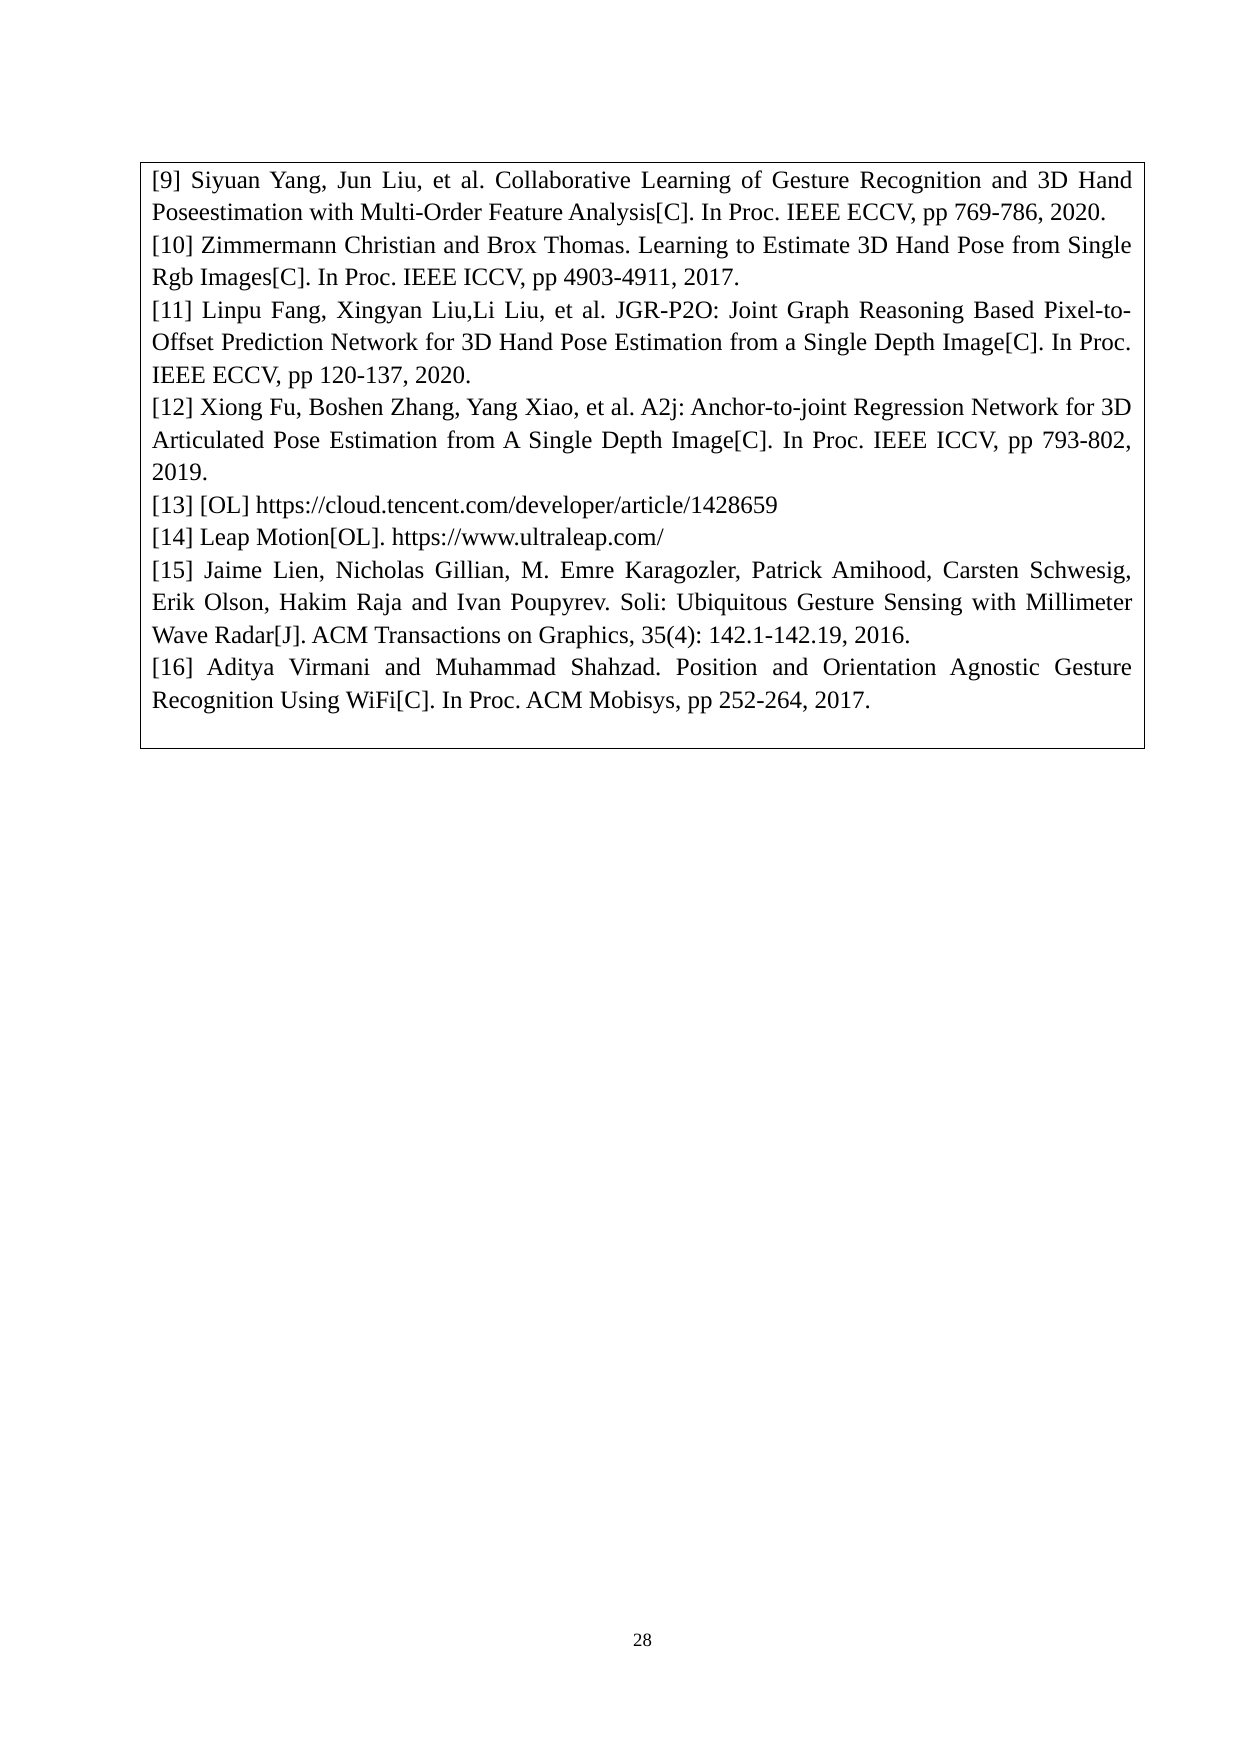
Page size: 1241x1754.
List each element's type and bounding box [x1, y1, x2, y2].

table_header [141, 163, 1144, 748]
